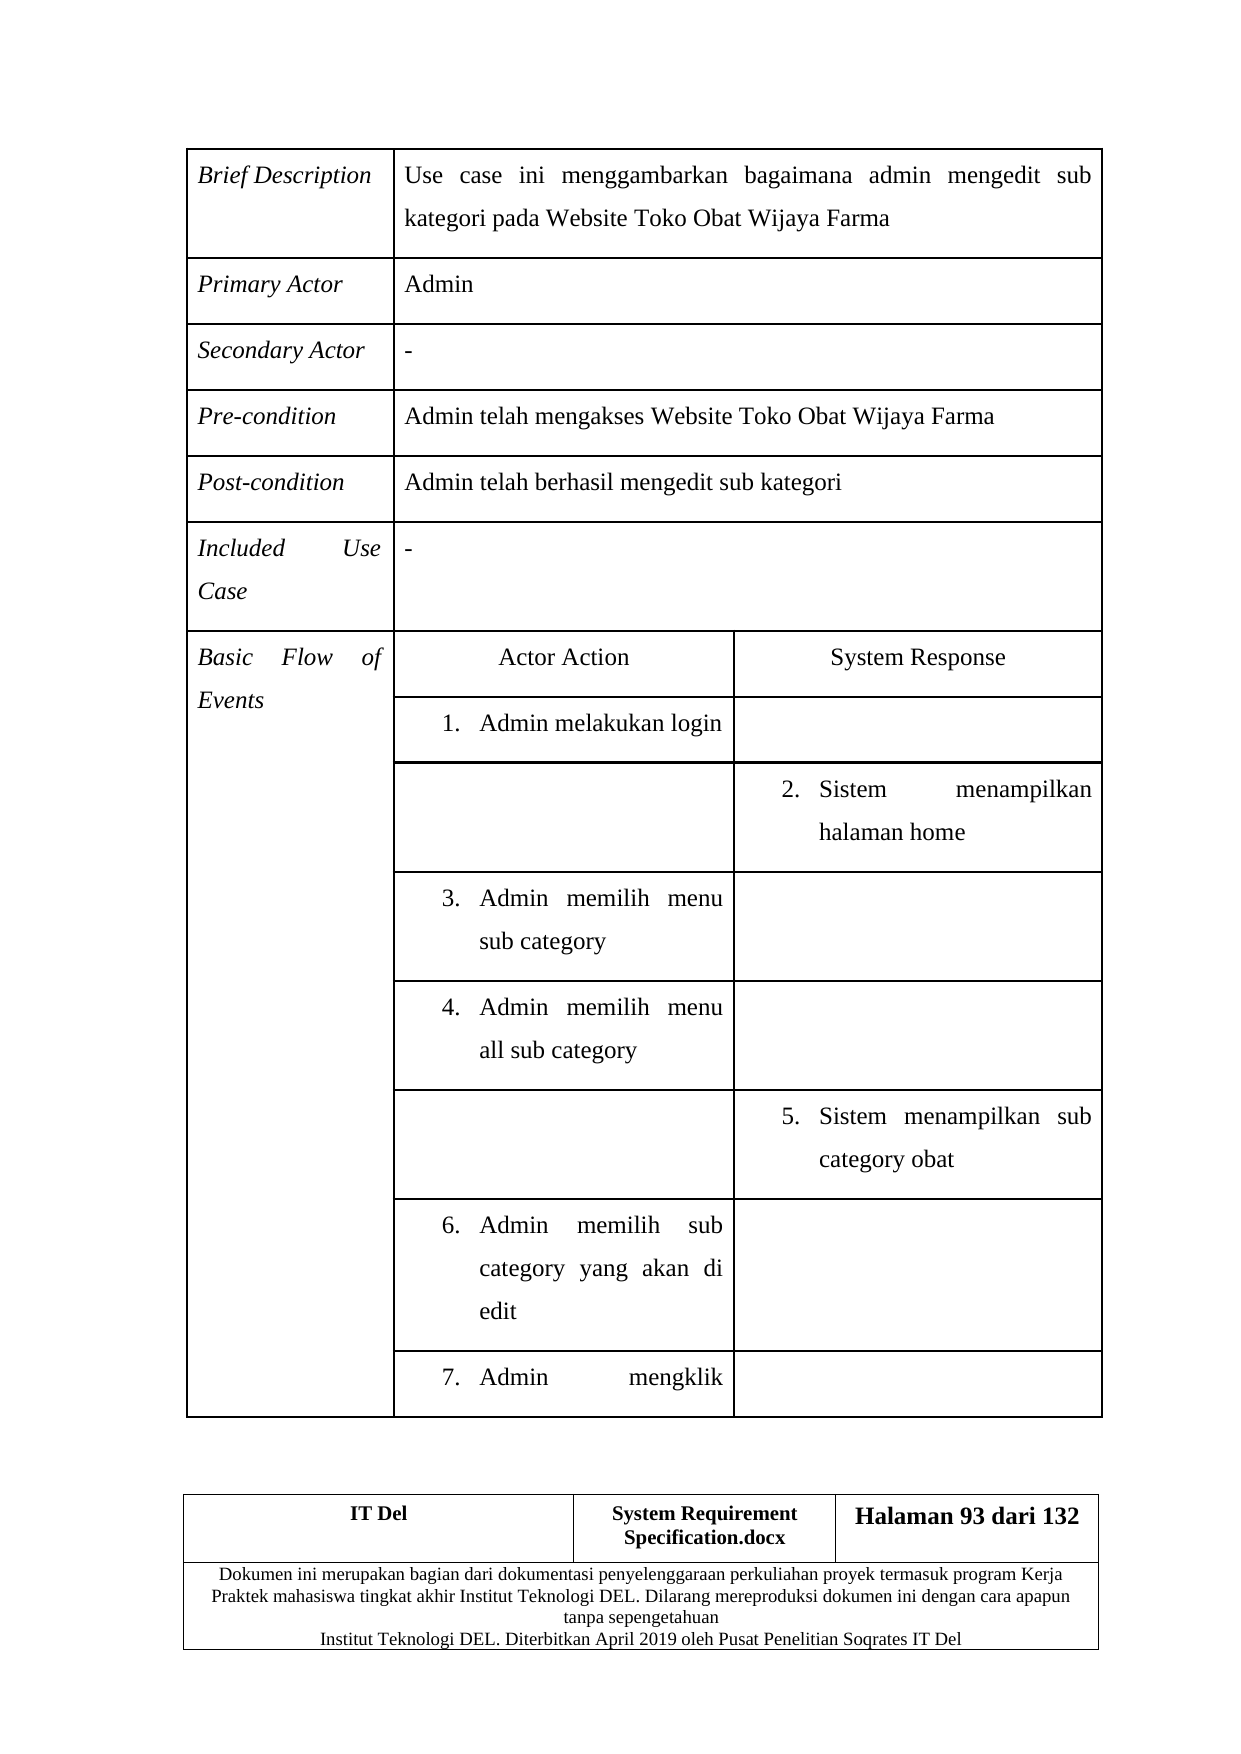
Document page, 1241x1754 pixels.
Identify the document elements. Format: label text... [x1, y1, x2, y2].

table_cell Sistem menampilkan halaman home [735, 764, 1101, 871]
table_cell Secondary Actor [188, 325, 393, 389]
table_cell Admin memilih menu sub category [395, 873, 733, 979]
table_cell [395, 764, 733, 871]
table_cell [395, 1352, 733, 1416]
table_cell System Response [735, 632, 1101, 696]
table_cell Use case ini menggambarkan bagaimana admin mengedit sub kategori pada Website Toko Obat Wijaya Farma [395, 150, 1101, 257]
table_cell [735, 1352, 1101, 1416]
table_cell Admin [395, 259, 1101, 323]
table_cell Admin memilih menu all sub category [395, 982, 733, 1089]
table_cell Admin melakukan login [395, 698, 733, 761]
table_cell [735, 1200, 1101, 1350]
table_cell Admin telah mengakses Website Toko Obat Wijaya Farma [395, 391, 1101, 454]
table_cell Pre-condition [188, 391, 393, 454]
table_cell [395, 1091, 733, 1198]
table_cell Basic Flow of Events [188, 632, 393, 1416]
table_cell [735, 982, 1101, 1089]
table_cell Included Use Case [188, 523, 393, 629]
table_cell Admin memilih sub category yang akan di edit [395, 1200, 733, 1350]
table_cell Sistem menampilkan sub category obat [735, 1091, 1101, 1198]
table_cell Primary Actor [188, 259, 393, 323]
table_cell Actor Action [395, 632, 733, 696]
table_cell [735, 698, 1101, 761]
table_cell Post-condition [188, 457, 393, 521]
table_cell [735, 873, 1101, 979]
table_cell - [395, 325, 1101, 389]
table_cell Admin telah berhasil mengedit sub kategori [395, 457, 1101, 521]
table_cell Brief Description [188, 150, 393, 257]
table_cell - [395, 523, 1101, 629]
